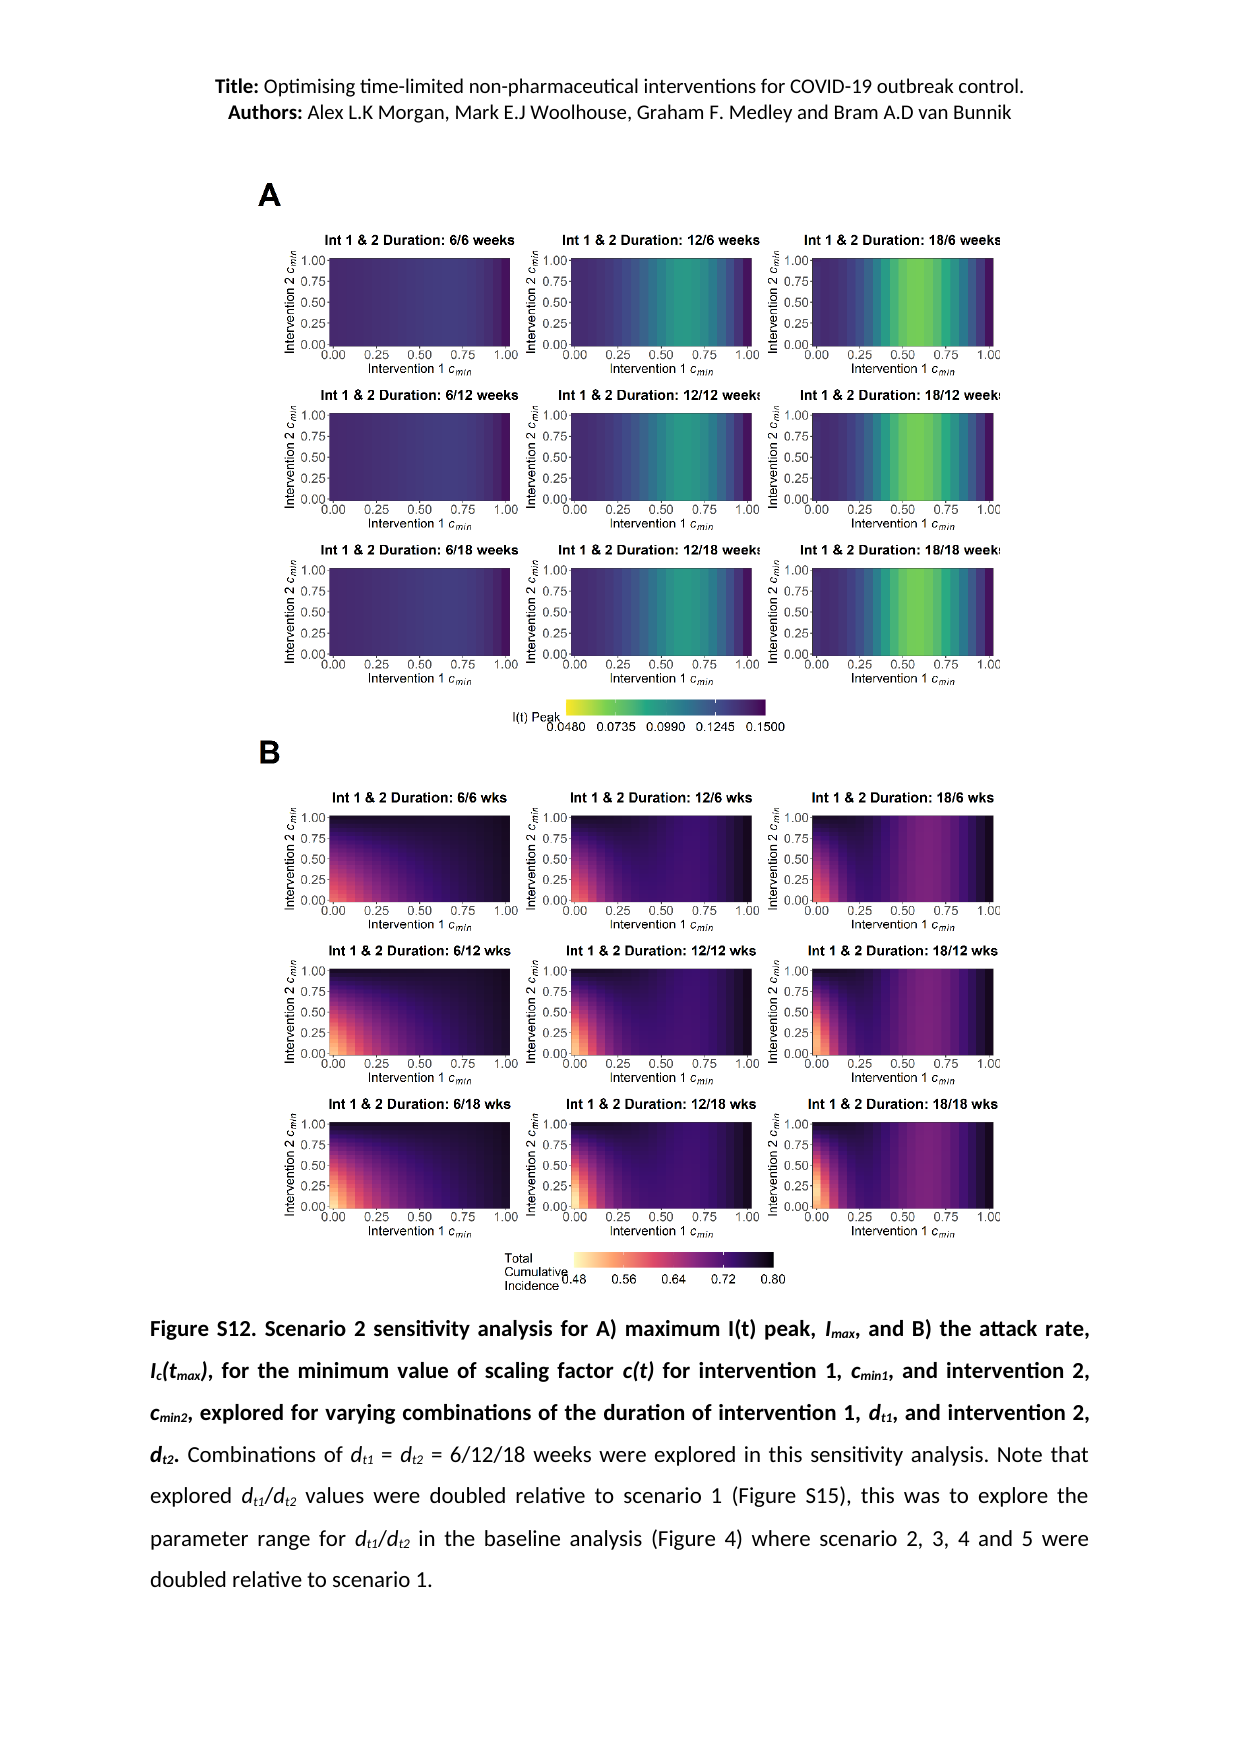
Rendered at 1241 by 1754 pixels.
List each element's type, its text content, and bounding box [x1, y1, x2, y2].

picture [240, 180, 1000, 1295]
text Figure S12. Scenario 2 sensitivity analysis for A) maximum I(t) peak, Imax, and B) the attack rate, Ic(tmax), for the minimum value of scaling factor c(t) for intervention 1, cmin1, and intervention 2, cmin2, explored for varying combinations of the duration of intervention 1, dt1, and intervention 2, dt2. Combinations of dt1 = dt2 = 6/12/18 weeks were explored in this sensitivity analysis. Note that explored dt1/dt2 values were doubled relative to scenario 1 (Figure S15), this was to explore the parameter range for dt1/dt2 in the baseline analysis (Figure 4) where scenario 2, 3, 4 and 5 were doubled relative to scenario 1. [150, 1314, 1090, 1594]
